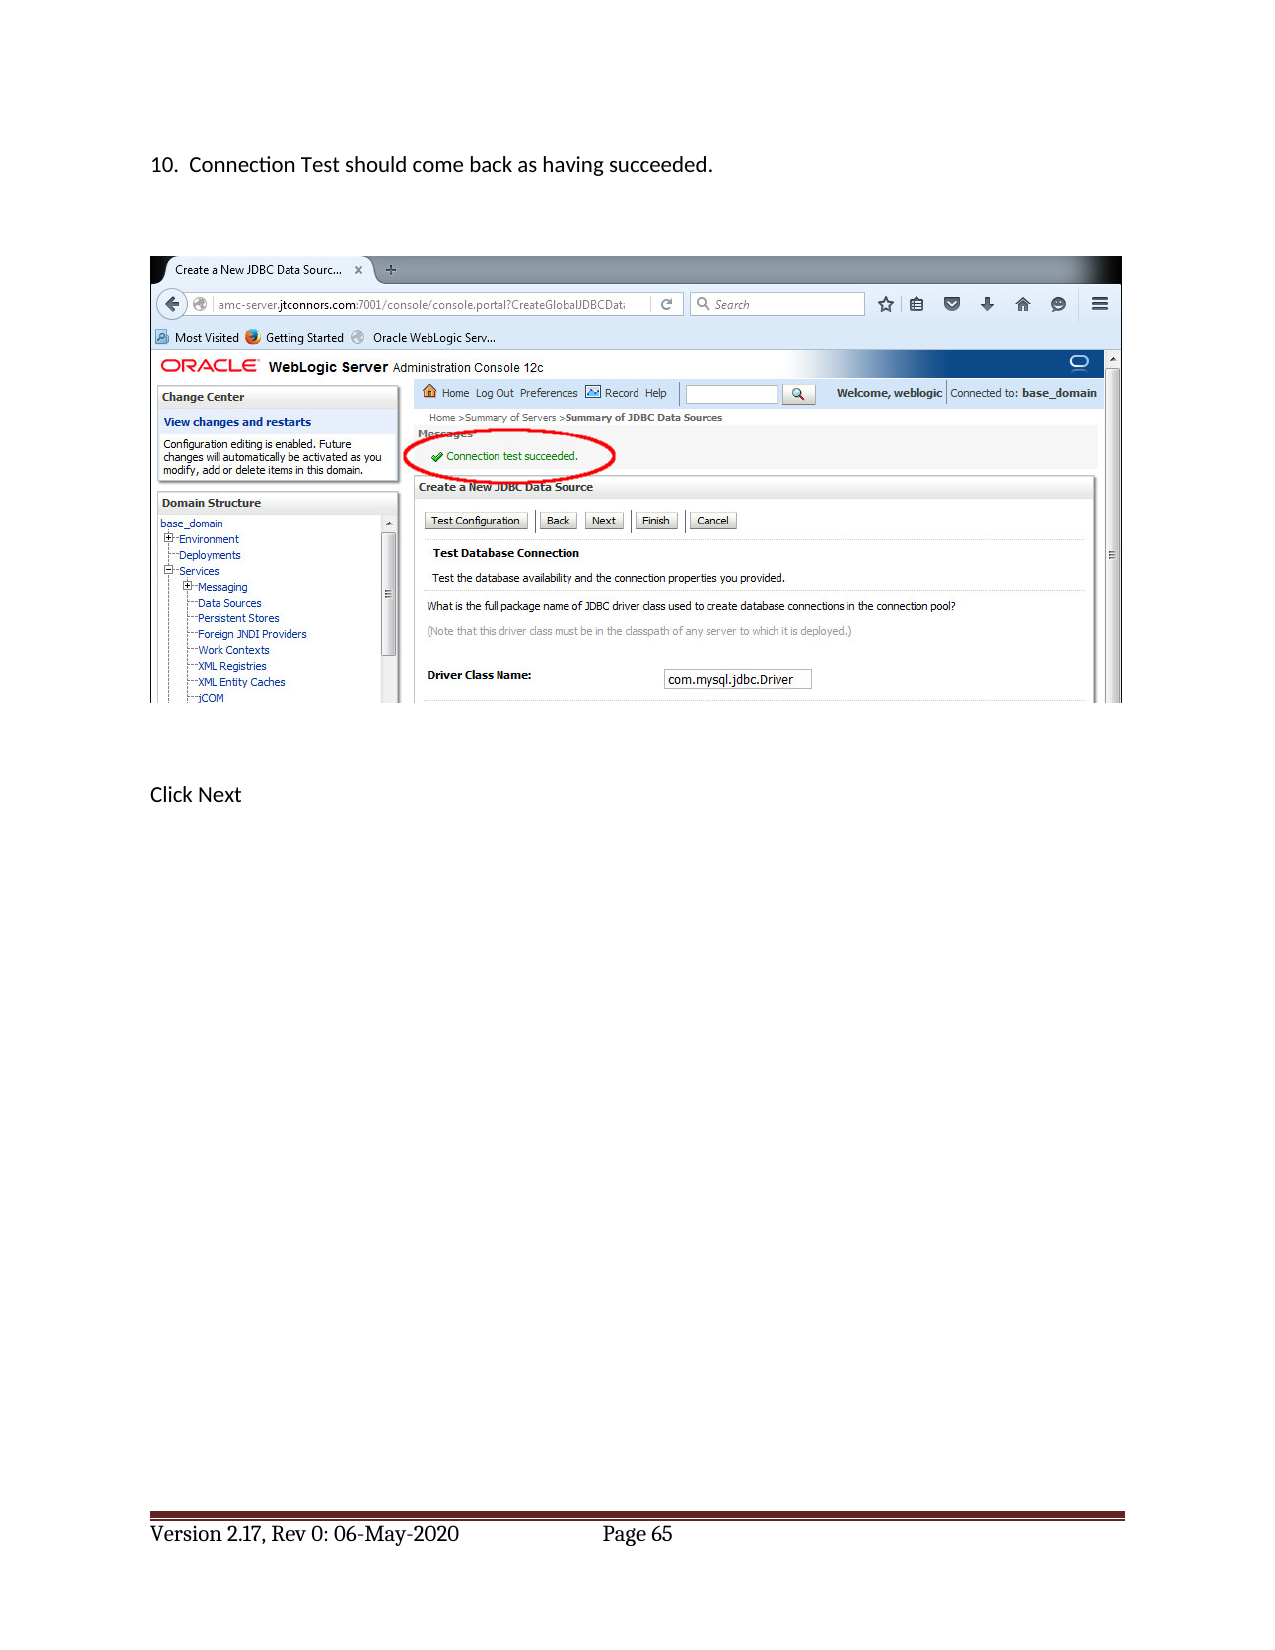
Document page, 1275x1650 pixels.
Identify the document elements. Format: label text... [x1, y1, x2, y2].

picture [150, 256, 1125, 703]
text Click Next [150, 780, 1125, 808]
text 10. Connection Test should come back as having succeeded. [150, 150, 1125, 178]
